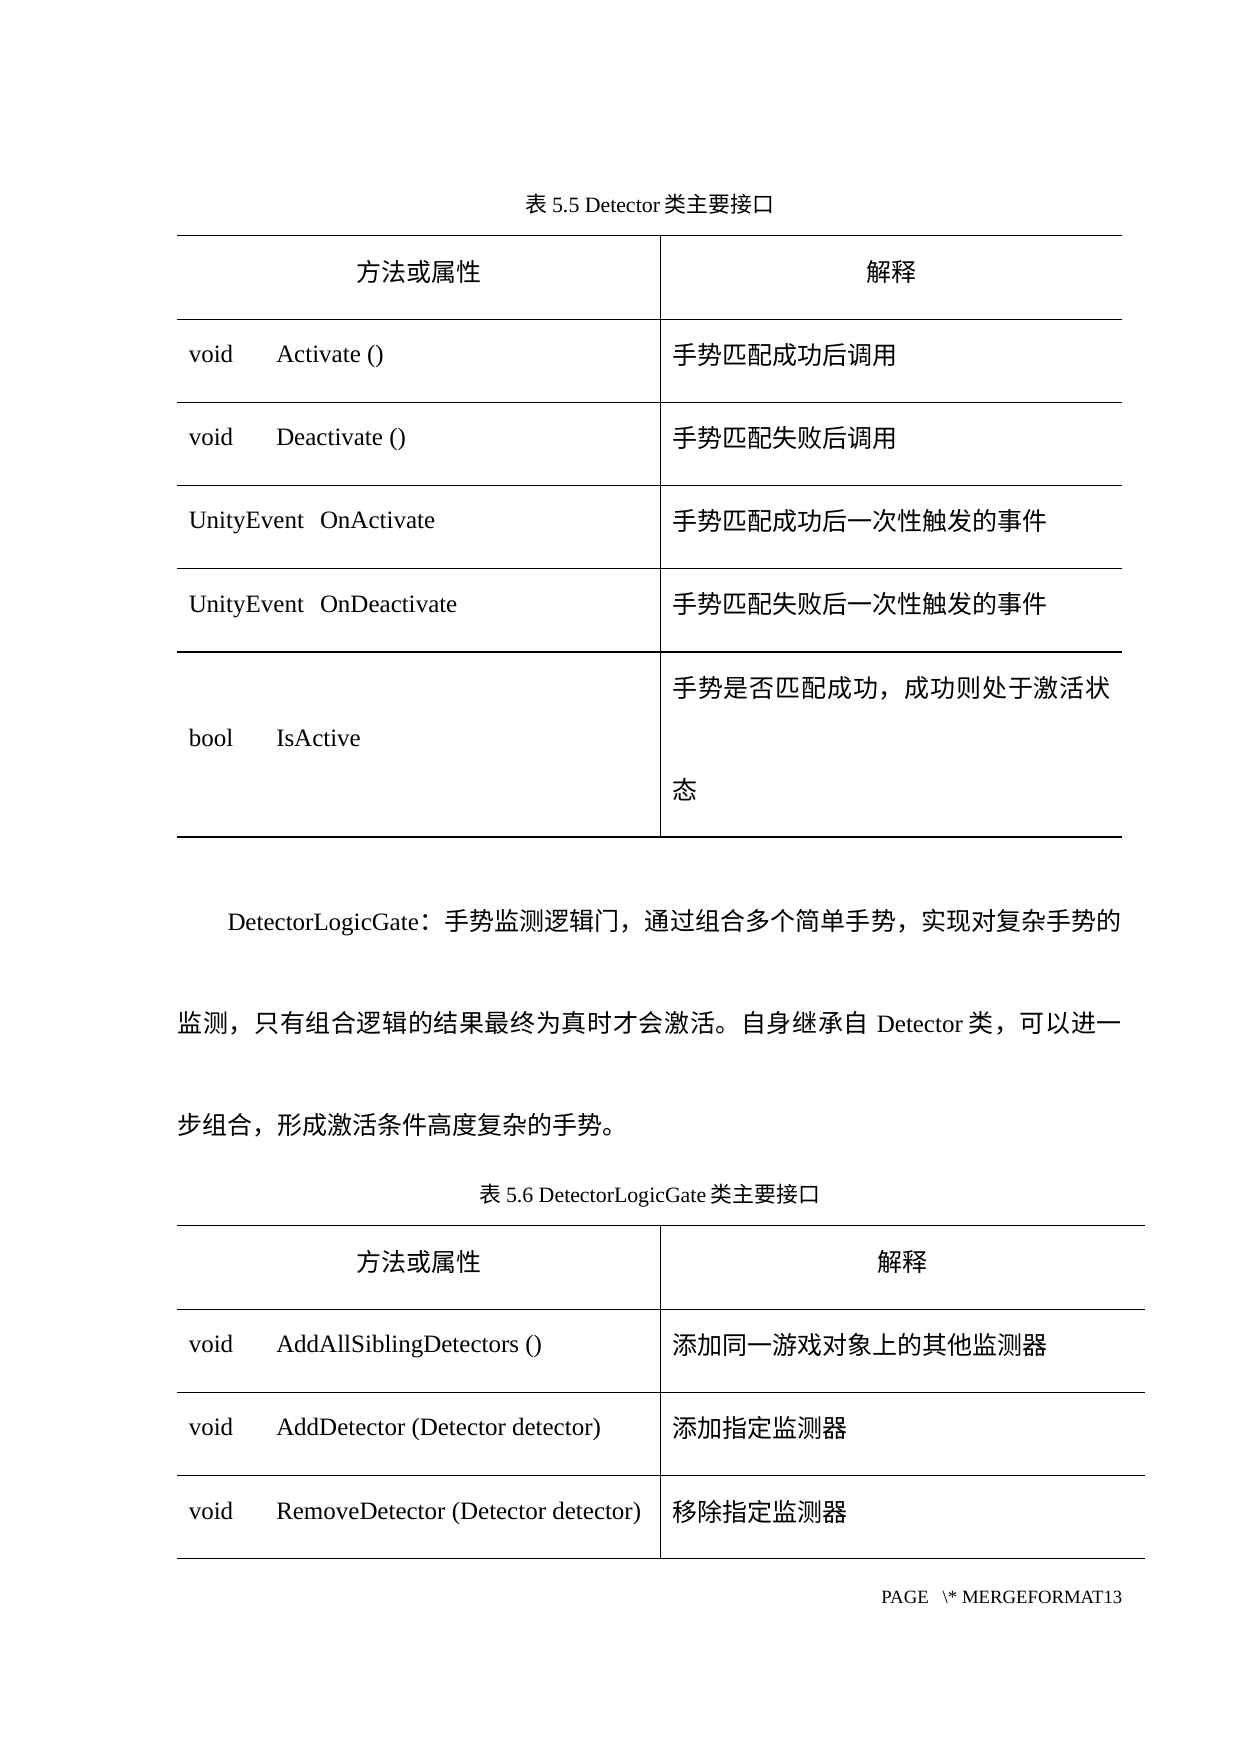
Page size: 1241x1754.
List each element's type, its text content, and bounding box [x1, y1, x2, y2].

table_cell void AddAllSiblingDetectors () [177, 1310, 660, 1392]
table_cell void RemoveDetector (Detector detector) [177, 1476, 660, 1558]
table_cell void Deactivate () [177, 403, 660, 485]
table_cell 手势匹配失败后调用 [661, 403, 1122, 485]
table_cell 手势匹配失败后一次性触发的事件 [661, 569, 1122, 651]
table_header 方法或属性 [177, 1226, 660, 1309]
table_cell bool IsActive [177, 653, 660, 836]
table_cell 手势匹配成功后一次性触发的事件 [661, 486, 1122, 568]
table_cell 手势匹配成功后调用 [661, 320, 1122, 402]
table_header 方法或属性 [177, 236, 660, 318]
table_cell 添加同一游戏对象上的其他监测器 [661, 1310, 1144, 1392]
table_cell UnityEvent OnActivate [177, 486, 660, 568]
text DetectorLogicGate：手势监测逻辑门，通过组合多个简单手势，实现对复杂手势的监测，只有组合逻辑的结果最终为真时才会激活。自身继承自Detector类，可以进一步组合，形成激活条件高度复杂的手势。 [177, 886, 1122, 1157]
table_cell 移除指定监测器 [661, 1476, 1144, 1558]
table_cell 添加指定监测器 [661, 1393, 1144, 1475]
table_header 解释 [661, 236, 1122, 318]
table_cell void AddDetector (Detector detector) [177, 1393, 660, 1475]
table_cell void Activate () [177, 320, 660, 402]
table_header 解释 [661, 1226, 1144, 1309]
text 表5.6 DetectorLogicGate类主要接口 [177, 1176, 1122, 1209]
table_cell 手势是否匹配成功，成功则处于激活状态 [661, 653, 1122, 836]
table_cell UnityEvent OnDeactivate [177, 569, 660, 651]
text 表5.5 Detector类主要接口 [177, 185, 1122, 219]
